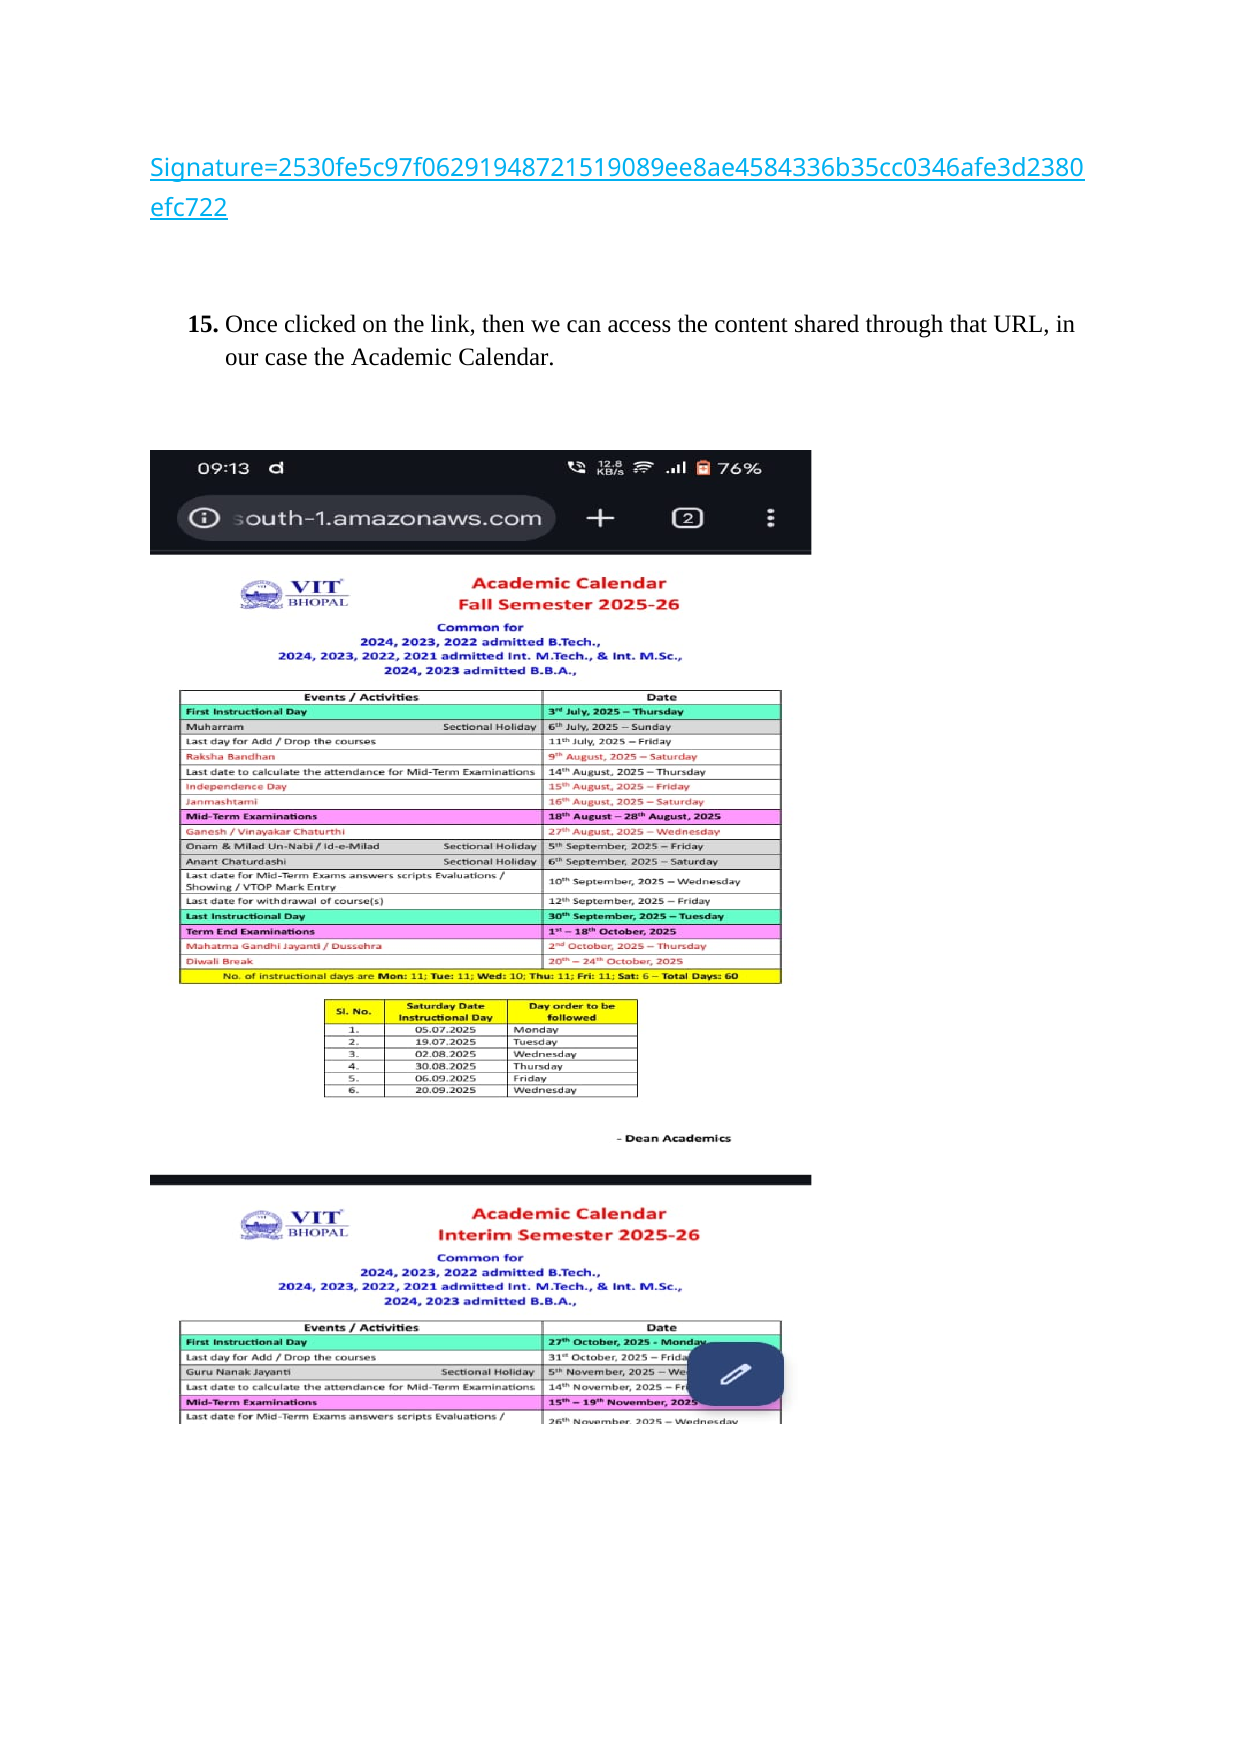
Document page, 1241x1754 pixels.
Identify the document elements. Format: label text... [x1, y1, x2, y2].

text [150, 150, 1090, 223]
list Once clicked on the link, then we can access the content shared through that URL, in our case the Academic Calendar. [187, 309, 1090, 371]
picture [150, 450, 812, 1424]
